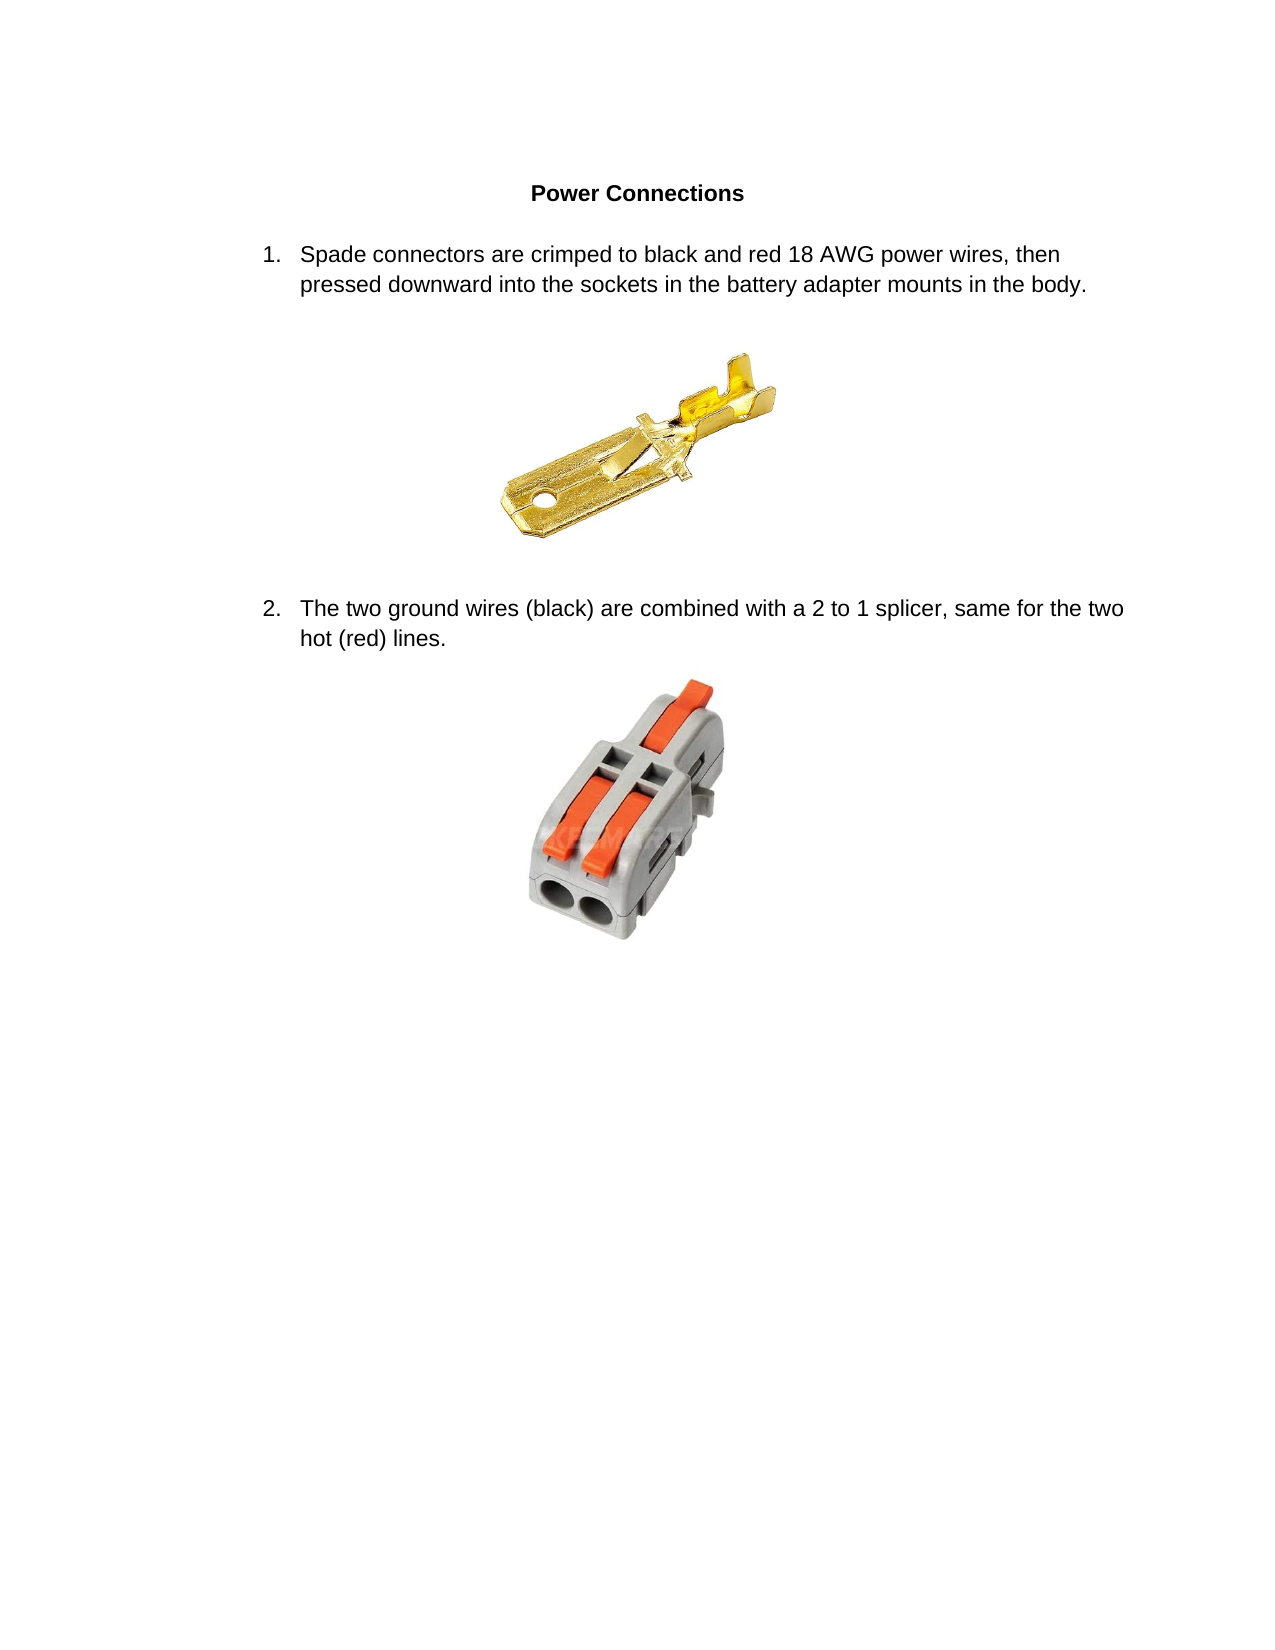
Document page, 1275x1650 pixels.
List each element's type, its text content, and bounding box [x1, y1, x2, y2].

text Power Connections [150, 180, 1125, 207]
picture [492, 301, 783, 591]
list Spade connectors are crimped to black and red 18 AWG power wires, then pressed downward into the sockets in the battery adapter mounts in the body. [262, 241, 1125, 297]
list The two ground wires (black) are combined with a 2 to 1 splicer, same for the two hot (red) lines. [262, 595, 1125, 651]
picture [514, 655, 761, 940]
